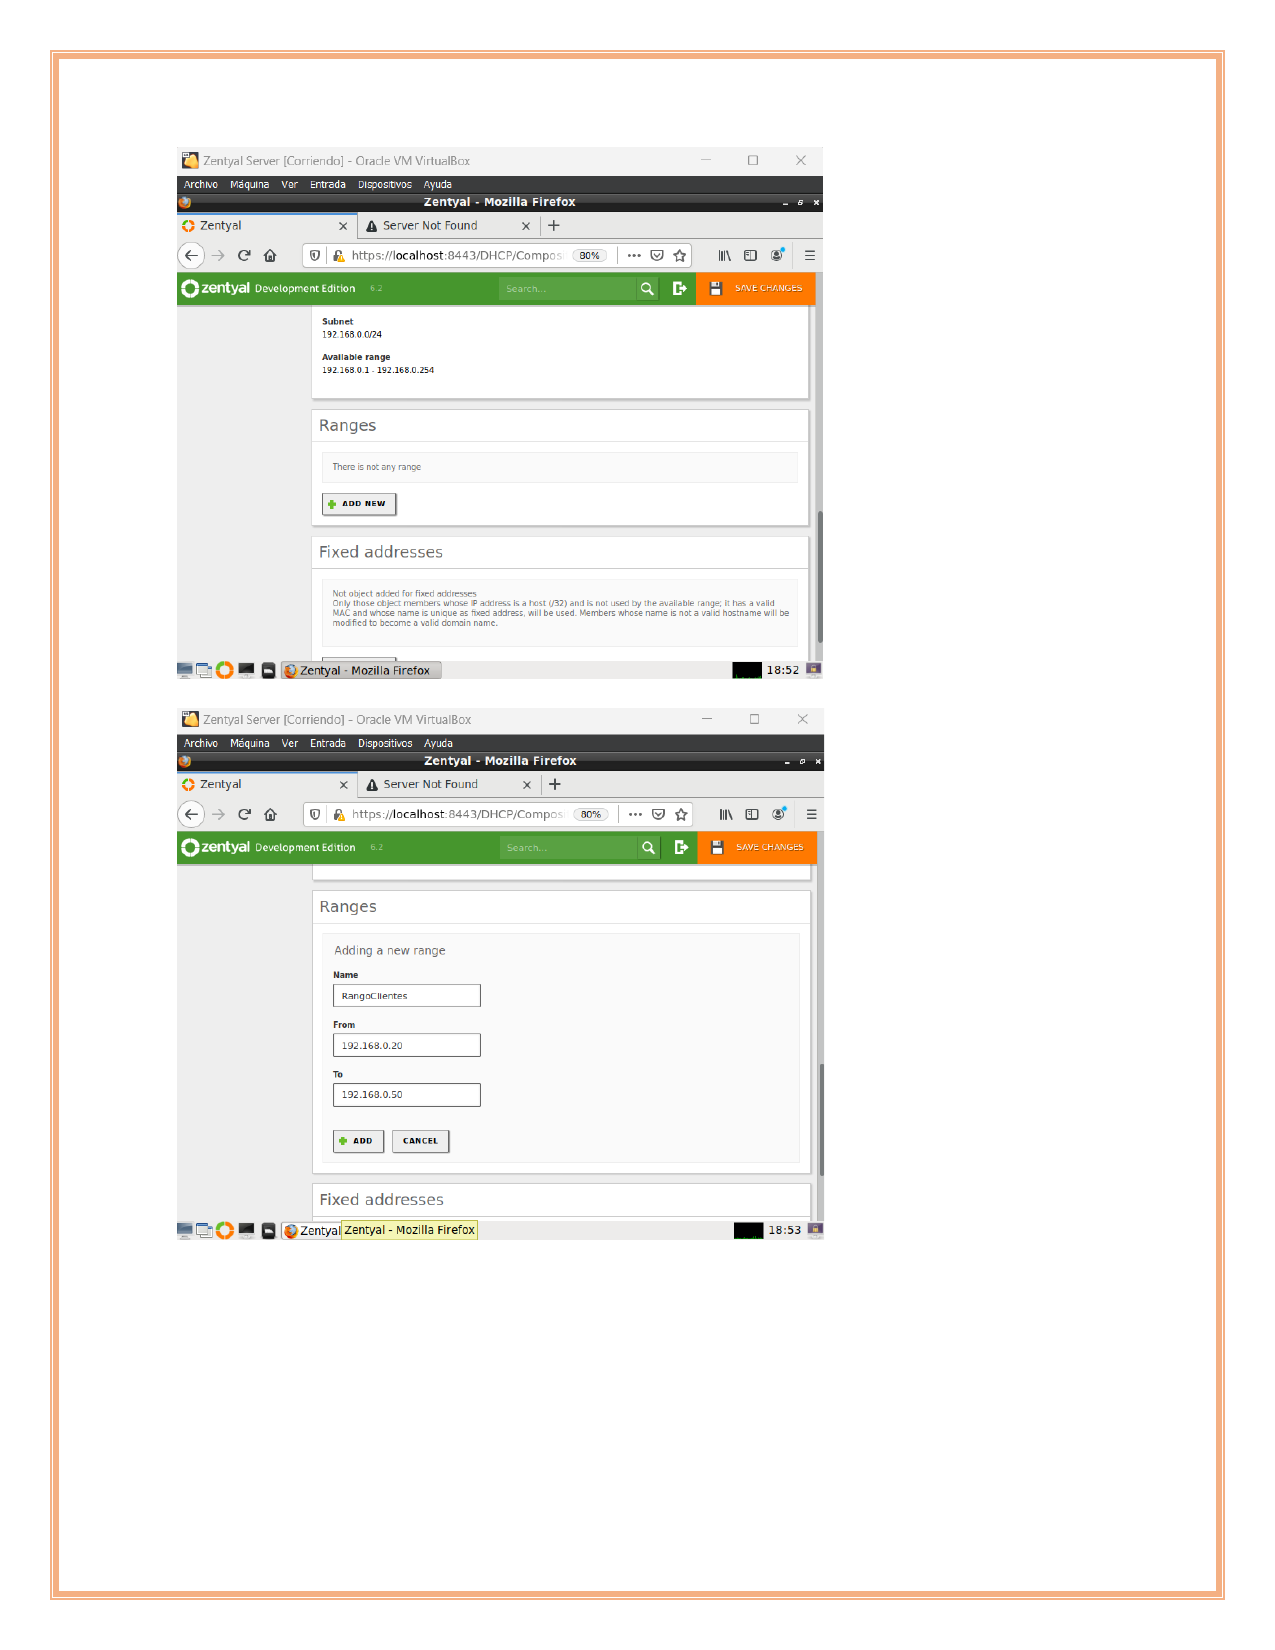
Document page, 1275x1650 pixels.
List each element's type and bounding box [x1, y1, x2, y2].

picture [177, 147, 823, 679]
picture [177, 708, 825, 1240]
